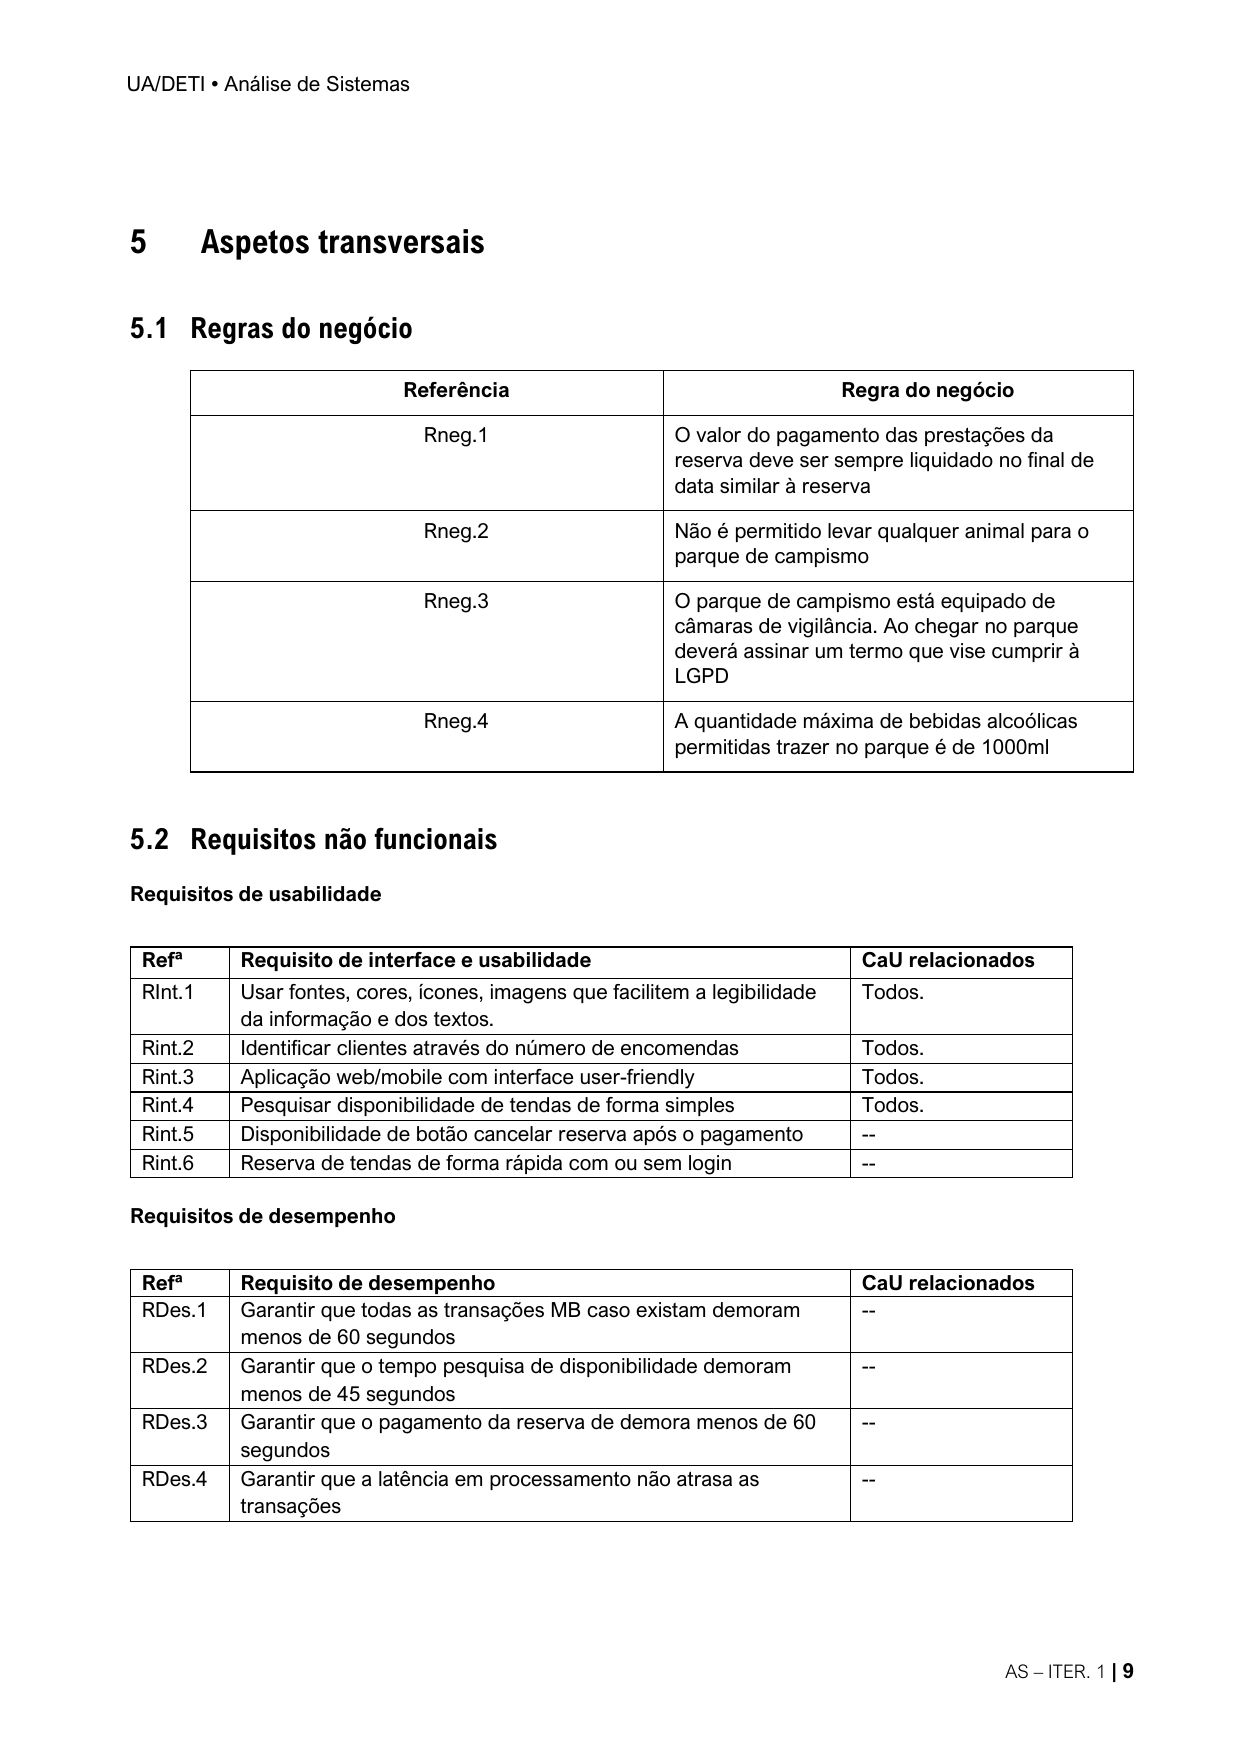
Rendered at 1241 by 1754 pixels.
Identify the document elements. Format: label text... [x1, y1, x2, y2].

table_cell Garantir que todas as transações MB caso existam demoram menos de 60 segundos [230, 1297, 850, 1352]
text Requisitos de desempenho [130, 1203, 1134, 1229]
table_cell O valor do pagamento das prestações da reserva deve ser sempre liquidado no final de data similar à reserva [664, 416, 1133, 510]
table_cell Não é permitido levar qualquer animal para o parque de campismo [664, 511, 1133, 581]
table_cell -- [851, 1353, 1072, 1408]
table_header CaU relacionados [851, 1270, 1072, 1296]
table_header Regra do negócio [664, 371, 1133, 415]
table_cell -- [851, 1297, 1072, 1352]
table_cell Rint.4 [131, 1093, 229, 1120]
table_cell Disponibilidade de botão cancelar reserva após o pagamento [230, 1121, 850, 1149]
table_cell Rneg.3 [191, 582, 663, 701]
table_cell A quantidade máxima de bebidas alcoólicas permitidas trazer no parque é de 1000ml [664, 702, 1133, 771]
table_header Refª [131, 1270, 229, 1296]
table_header Refª [131, 948, 229, 978]
text Requisitos de usabilidade [130, 881, 1134, 906]
table_header Requisito de desempenho [230, 1270, 850, 1296]
table_cell Garantir que o tempo pesquisa de disponibilidade demoram menos de 45 segundos [230, 1353, 850, 1408]
table_cell Rneg.1 [191, 416, 663, 510]
subtitle Aspetos transversais [130, 221, 1134, 262]
table_cell Pesquisar disponibilidade de tendas de forma simples [230, 1093, 850, 1120]
table_cell O parque de campismo está equipado de câmaras de vigilância. Ao chegar no parque deverá assinar um termo que vise cumprir à LGPD [664, 582, 1133, 701]
table_cell -- [851, 1150, 1072, 1177]
table_cell Rint.2 [131, 1035, 229, 1063]
table_cell Garantir que o pagamento da reserva de demora menos de 60 segundos [230, 1409, 850, 1464]
table_cell Rint.5 [131, 1121, 229, 1149]
table_cell Usar fontes, cores, ícones, imagens que facilitem a legibilidade da informação e dos textos. [230, 979, 850, 1034]
table_cell Garantir que a latência em processamento não atrasa as transações [230, 1466, 850, 1521]
table_cell Todos. [851, 979, 1072, 1034]
table_cell Identificar clientes através do número de encomendas [230, 1035, 850, 1063]
table_cell -- [851, 1121, 1072, 1149]
table_header Referência [191, 371, 663, 415]
table_cell -- [851, 1466, 1072, 1521]
table_cell Todos. [851, 1035, 1072, 1063]
table_cell RDes.4 [131, 1466, 229, 1521]
table_header Requisito de interface e usabilidade [230, 948, 850, 978]
table_cell RInt.1 [131, 979, 229, 1034]
table_cell RDes.2 [131, 1353, 229, 1408]
table_cell RDes.1 [131, 1297, 229, 1352]
subtitle Requisitos não funcionais [130, 822, 1075, 856]
table_cell Rint.6 [131, 1150, 229, 1177]
table_cell Reserva de tendas de forma rápida com ou sem login [230, 1150, 850, 1177]
table_cell -- [851, 1409, 1072, 1464]
subtitle Regras do negócio [130, 312, 1075, 345]
table_cell Rneg.4 [191, 702, 663, 771]
table_cell Rneg.2 [191, 511, 663, 581]
table_cell Todos. [851, 1093, 1072, 1120]
table_cell RDes.3 [131, 1409, 229, 1464]
table_cell Rint.3 [131, 1064, 229, 1091]
table_cell Todos. [851, 1064, 1072, 1091]
table_cell Aplicação web/mobile com interface user-friendly [230, 1064, 850, 1091]
table_header CaU relacionados [851, 948, 1072, 978]
